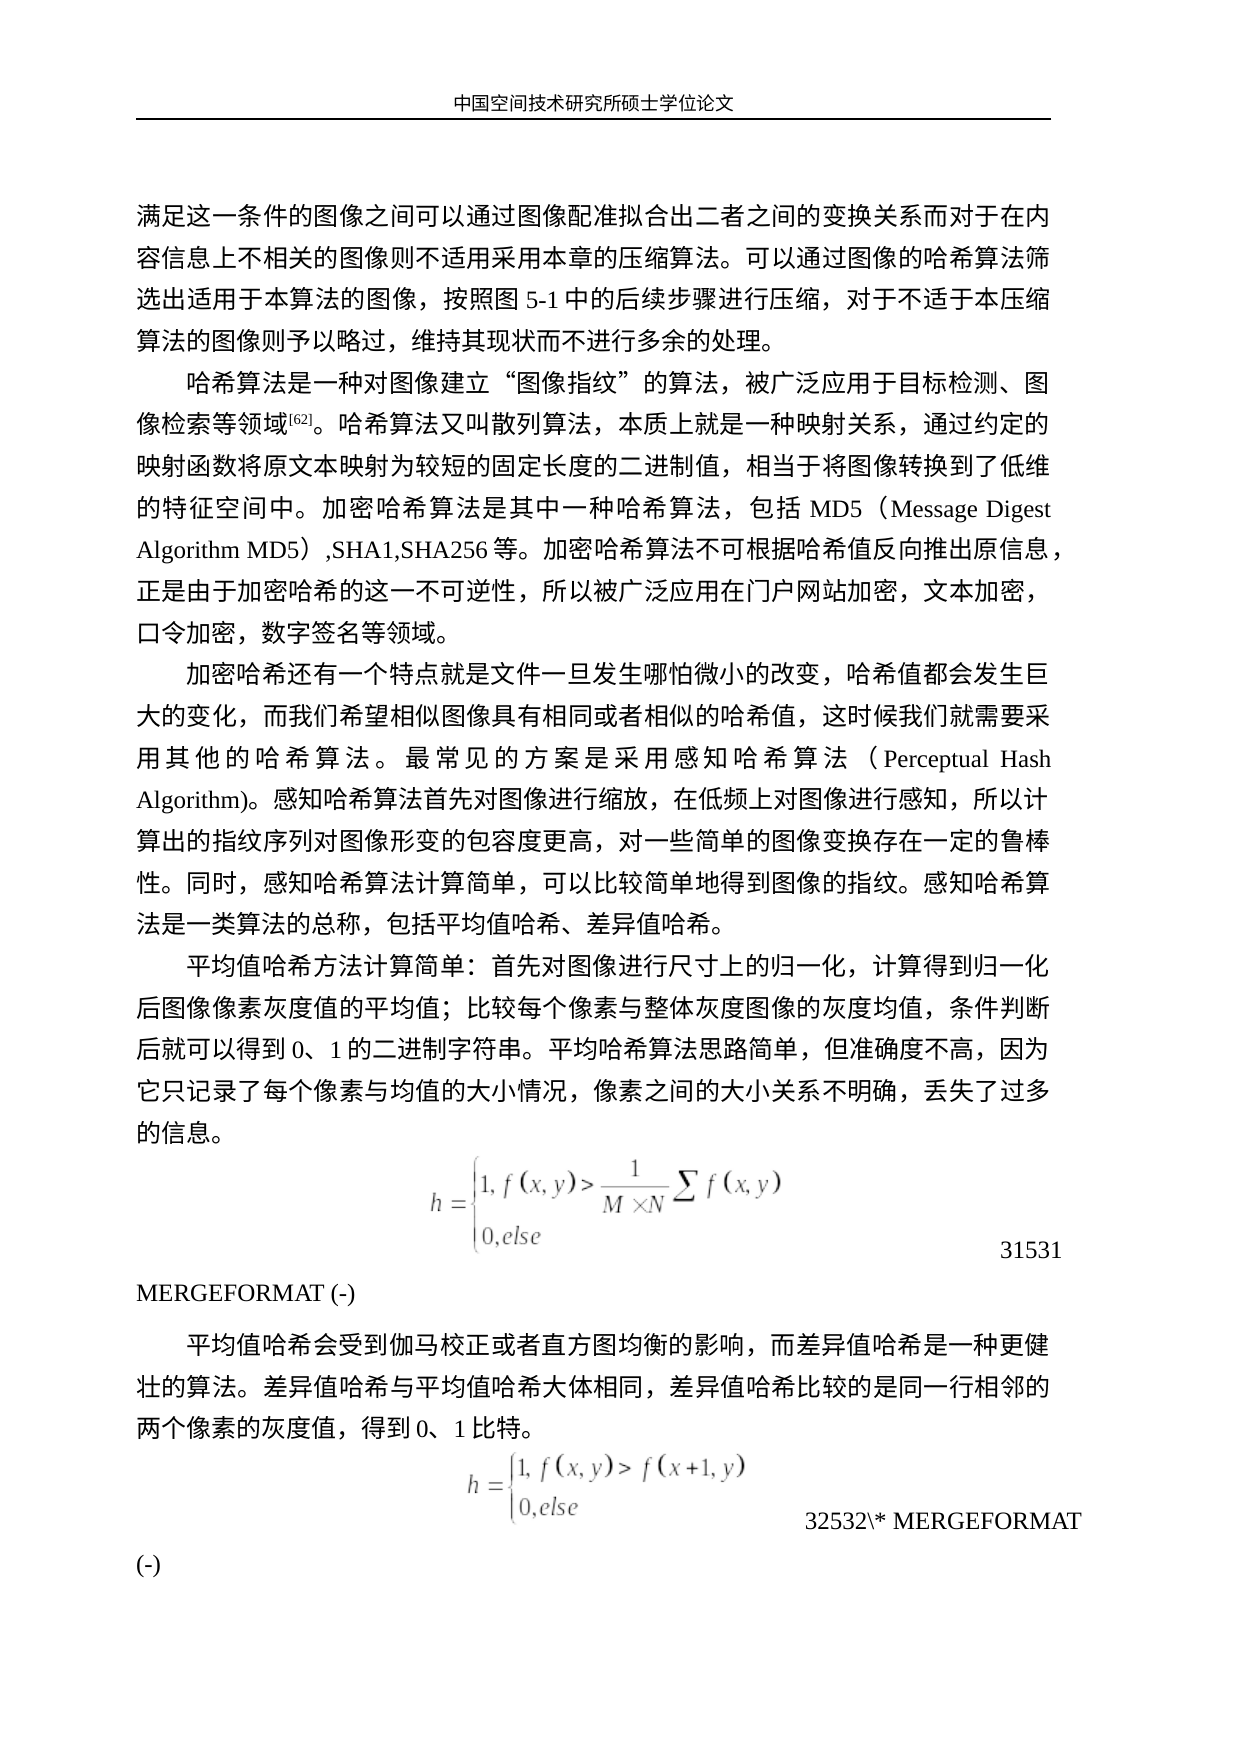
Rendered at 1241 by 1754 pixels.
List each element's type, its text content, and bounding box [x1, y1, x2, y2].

text 哈希算法是一种对图像建立“图像指纹”的算法，被广泛应用于目标检测、图像检索等领域[62]。哈希算法又叫散列算法，本质上就是一种映射关系，通过约定的映射函数将原文本映射为较短的固定长度的二进制值，相当于将图像转换到了低维的特征空间中。加密哈希算法是其中一种哈希算法，包括MD5（Message Digest Algorithm MD5）,SHA1,SHA256等。加密哈希算法不可根据哈希值反向推出原信息，正是由于加密哈希的这一不可逆性，所以被广泛应用在门户网站加密，文本加密，口令加密，数字签名等领域。 [136, 359, 1051, 651]
text 平均值哈希会受到伽马校正或者直方图均衡的影响，而差异值哈希是一种更健壮的算法。差异值哈希与平均值哈希大体相同，差异值哈希比较的是同一行相邻的两个像素的灰度值，得到0、1比特。 [136, 1321, 1051, 1446]
text 加密哈希还有一个特点就是文件一旦发生哪怕微小的改变，哈希值都会发生巨大的变化，而我们希望相似图像具有相同或者相似的哈希值，这时候我们就需要采用其他的哈希算法。最常见的方案是采用感知哈希算法（Perceptual Hash Algorithm)。感知哈希算法首先对图像进行缩放，在低频上对图像进行感知，所以计算出的指纹序列对图像形变的包容度更高，对一些简单的图像变换存在一定的鲁棒性。同时，感知哈希算法计算简单，可以比较简单地得到图像的指纹。感知哈希算法是一类算法的总称，包括平均值哈希、差异值哈希。 [136, 651, 1051, 942]
text 平均值哈希方法计算简单：首先对图像进行尺寸上的归一化，计算得到归一化后图像像素灰度值的平均值；比较每个像素与整体灰度图像的灰度均值，条件判断后就可以得到0、1的二进制字符串。平均哈希算法思路简单，但准确度不高，因为它只记录了每个像素与均值的大小情况，像素之间的大小关系不明确，丢失了过多的信息。 [136, 942, 1051, 1151]
